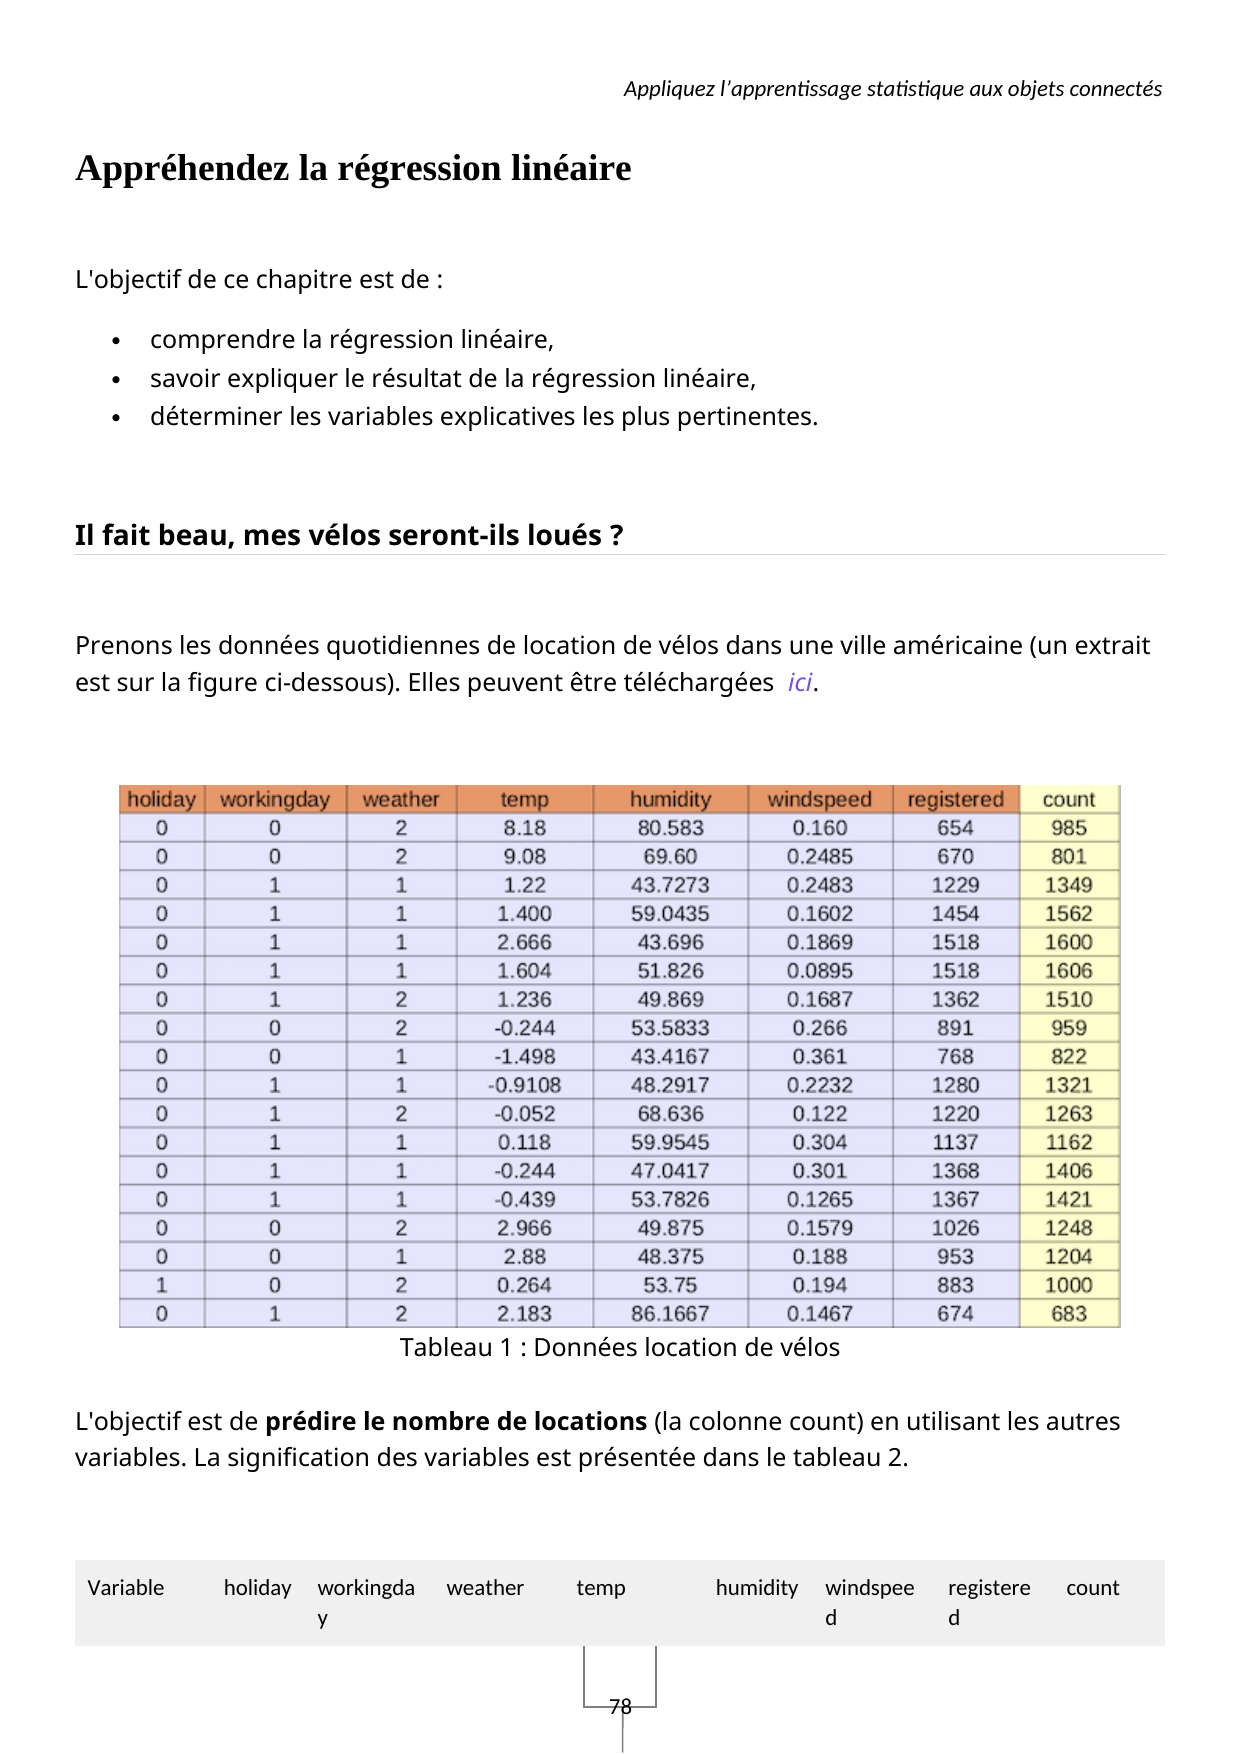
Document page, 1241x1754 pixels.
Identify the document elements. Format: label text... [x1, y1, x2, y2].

subtitle Il fait beau, mes vélos seront-ils loués ? [75, 515, 1165, 554]
table_header registered [936, 1560, 1054, 1646]
text Tableau 1 : Données location de vélos [75, 1329, 1165, 1364]
table_header Variable [75, 1560, 211, 1646]
list déterminer les variables explicatives les plus pertinentes. [112, 399, 1165, 433]
table_header windspeed [813, 1560, 936, 1646]
table_header workingday [305, 1560, 434, 1646]
table_header temp [564, 1560, 703, 1646]
list savoir expliquer le résultat de la régression linéaire, [112, 360, 1165, 394]
table_header weather [434, 1560, 564, 1646]
table_header count [1054, 1560, 1165, 1646]
text L'objectif est de prédire le nombre de locations (la colonne count) en utilisant les autres variables. La signification des variables est présentée dans le tableau 2. [75, 1403, 1165, 1474]
text Prenons les données quotidiennes de location de vélos dans une ville américaine (un extrait est sur la figure ci-dessous). Elles peuvent être téléchargées ici. [75, 628, 1165, 699]
picture [119, 785, 1121, 1328]
list comprendre la régression linéaire, [112, 322, 1165, 356]
table_header holiday [211, 1560, 305, 1646]
table_header humidity [703, 1560, 813, 1646]
text L'objectif de ce chapitre est de : [75, 261, 1165, 295]
subtitle Appréhendez la régression linéaire [75, 145, 1165, 188]
